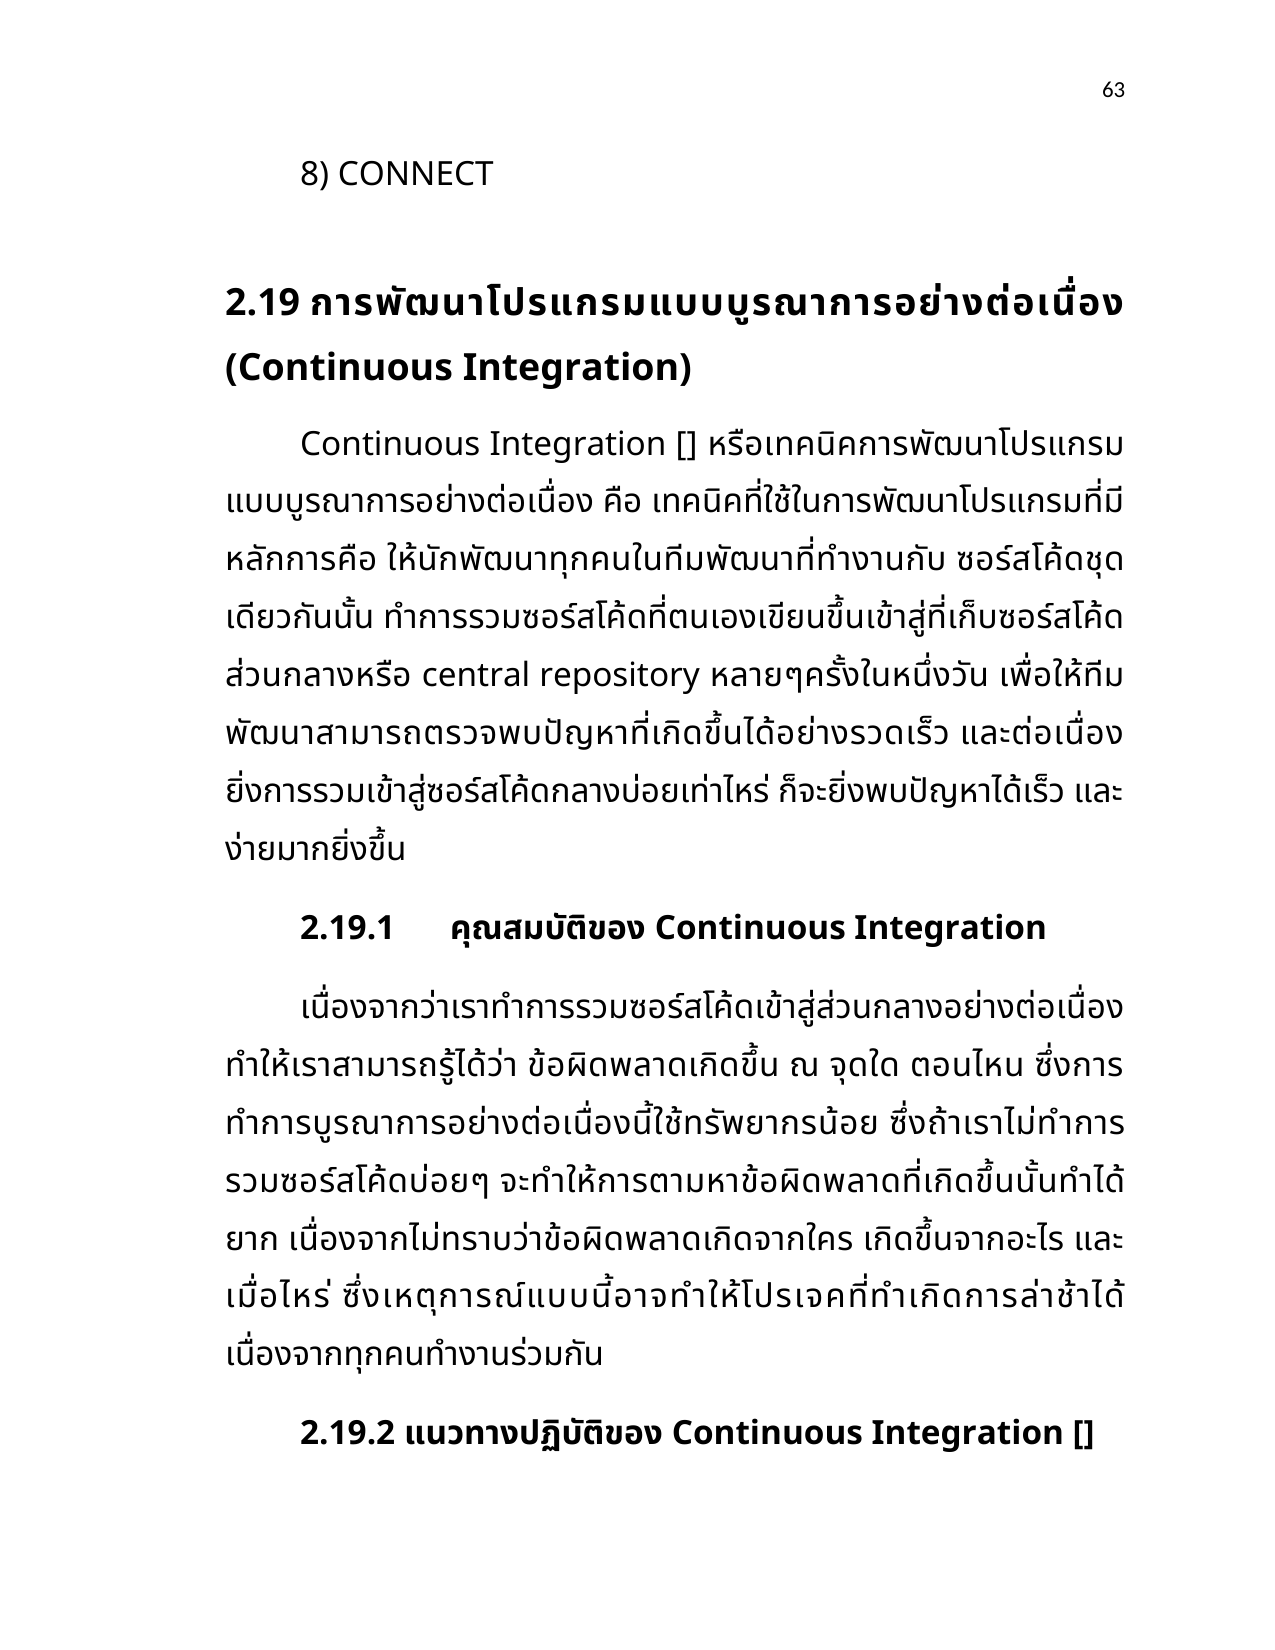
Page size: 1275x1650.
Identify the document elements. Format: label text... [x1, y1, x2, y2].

text เนื่องจากว่าเราทำการรวมซอร์สโค้ดเข้าสู่ส่วนกลางอย่างต่อเนื่อง ทำให้เราสามารถรู้ได้ว่า ข้อผิดพลาดเกิดขึ้น ณ จุดใด ตอนไหน ซึ่งการทำการบูรณาการอย่างต่อเนื่องนี้ใช้ทรัพยากรน้อย ซึ่งถ้าเราไม่ทำการรวมซอร์สโค้ดบ่อยๆ จะทำให้การตามหาข้อผิดพลาดที่เกิดขึ้นนั้นทำได้ยาก เนื่องจากไม่ทราบว่าข้อผิดพลาดเกิดจากใคร เกิดขึ้นจากอะไร และเมื่อไหร่ ซึ่งเหตุการณ์แบบนี้อาจทำให้โปรเจคที่ทำเกิดการล่าช้าได้ เนื่องจากทุกคนทำงานร่วมกัน [225, 983, 1125, 1381]
list การพัฒนาโปรแกรมแบบบูรณาการอย่างต่อเนื่อง (Continuous Integration) [225, 275, 1125, 391]
list แนวทางปฏิบัติของ Continuous Integration [] [225, 1409, 1125, 1460]
list คุณสมบัติของ Continuous Integration [225, 904, 1125, 954]
text CONNECT [225, 150, 1125, 195]
text Continuous Integration [] หรือเทคนิคการพัฒนาโปรแกรมแบบบูรณาการอย่างต่อเนื่อง คือ เทคนิคที่ใช้ในการพัฒนาโปรแกรมที่มีหลักการคือ ให้นักพัฒนาทุกคนในทีมพัฒนาที่ทำงานกับ ซอร์สโค้ดชุดเดียวกันนั้น ทำการรวมซอร์สโค้ดที่ตนเองเขียนขึ้นเข้าสู่ที่เก็บซอร์สโค้ดส่วนกลางหรือ central repository หลายๆครั้งในหนึ่งวัน เพื่อให้ทีมพัฒนาสามารถตรวจพบปัญหาที่เกิดขึ้นได้อย่างรวดเร็ว และต่อเนื่อง ยิ่งการรวมเข้าสู่ซอร์สโค้ดกลางบ่อยเท่าไหร่ ก็จะยิ่งพบปัญหาได้เร็ว และง่ายมากยิ่งขึ้น [225, 419, 1125, 876]
